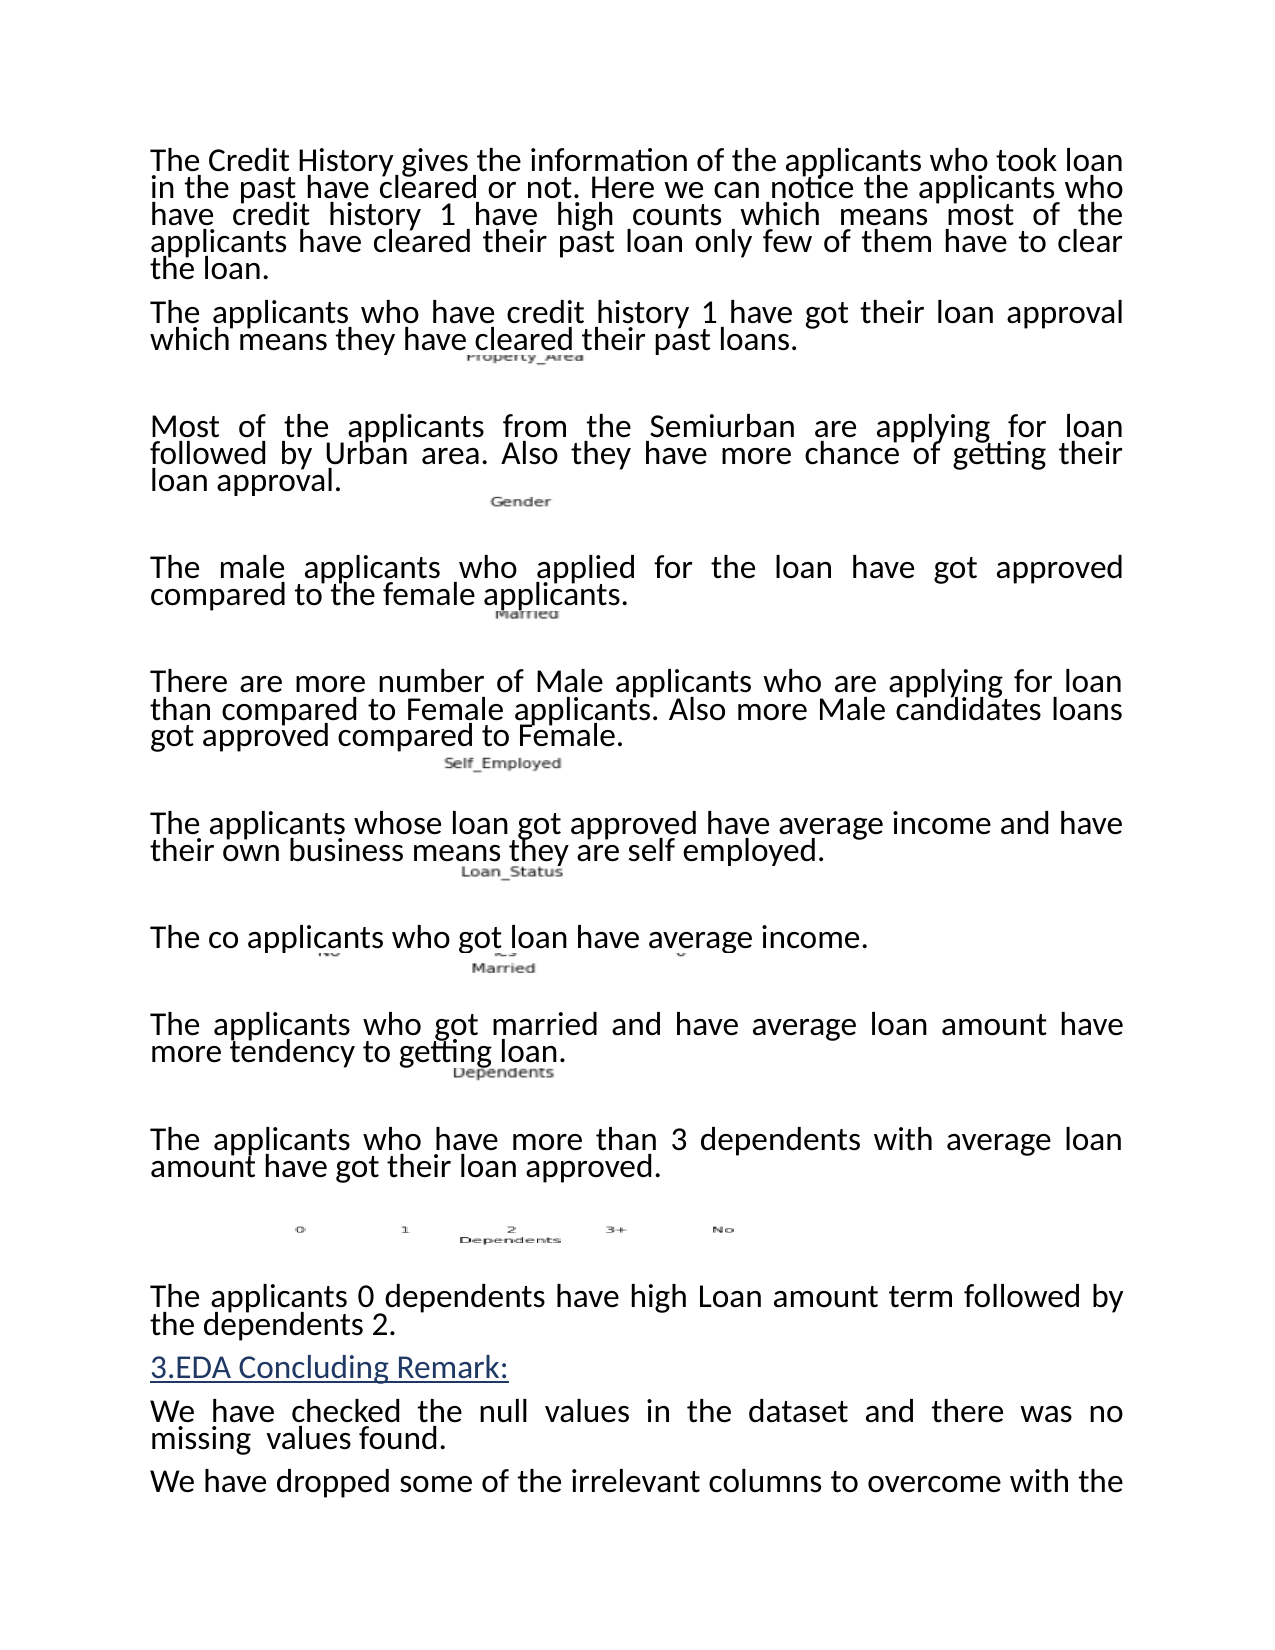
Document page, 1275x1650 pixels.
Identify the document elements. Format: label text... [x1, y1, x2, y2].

text The applicants who got married and have average loan amount have more tendency to getting loan. [150, 1014, 1125, 1068]
text The male applicants who applied for the loan have got approved compared to the female applicants. [150, 557, 1125, 611]
text The applicants who have more than 3 dependents with average loan amount have got their loan approved. [150, 1128, 1125, 1182]
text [150, 1471, 1125, 1498]
text The applicants 0 dependents have high Loan amount term followed by the dependents 2. [150, 1286, 1125, 1340]
text 3.EDA Concluding Remark: [150, 1357, 1125, 1384]
text Most of the applicants from the Semiurban are applying for loan followed by Urban area. Also they have more chance of getting their loan approval. [150, 416, 1125, 497]
text We have checked the null values in the dataset and there was no missing values found. [150, 1401, 1125, 1454]
text The applicants who have credit history 1 have got their loan approval which means they have cleared their past loans. [150, 302, 1125, 356]
text The Credit History gives the information of the applicants who took loan in the past have cleared or not. Here we can notice the applicants who have credit history 1 have high counts which means most of the applicants have cleared their past loan only few of them have to clear the loan. [150, 150, 1125, 285]
text There are more number of Male applicants who are applying for loan than compared to Female applicants. Also more Male candidates loans got approved compared to Female. [150, 671, 1125, 752]
text The co applicants who got loan have average income. [150, 927, 1125, 953]
text The applicants whose loan got approved have average income and have their own business means they are self employed. [150, 813, 1125, 867]
